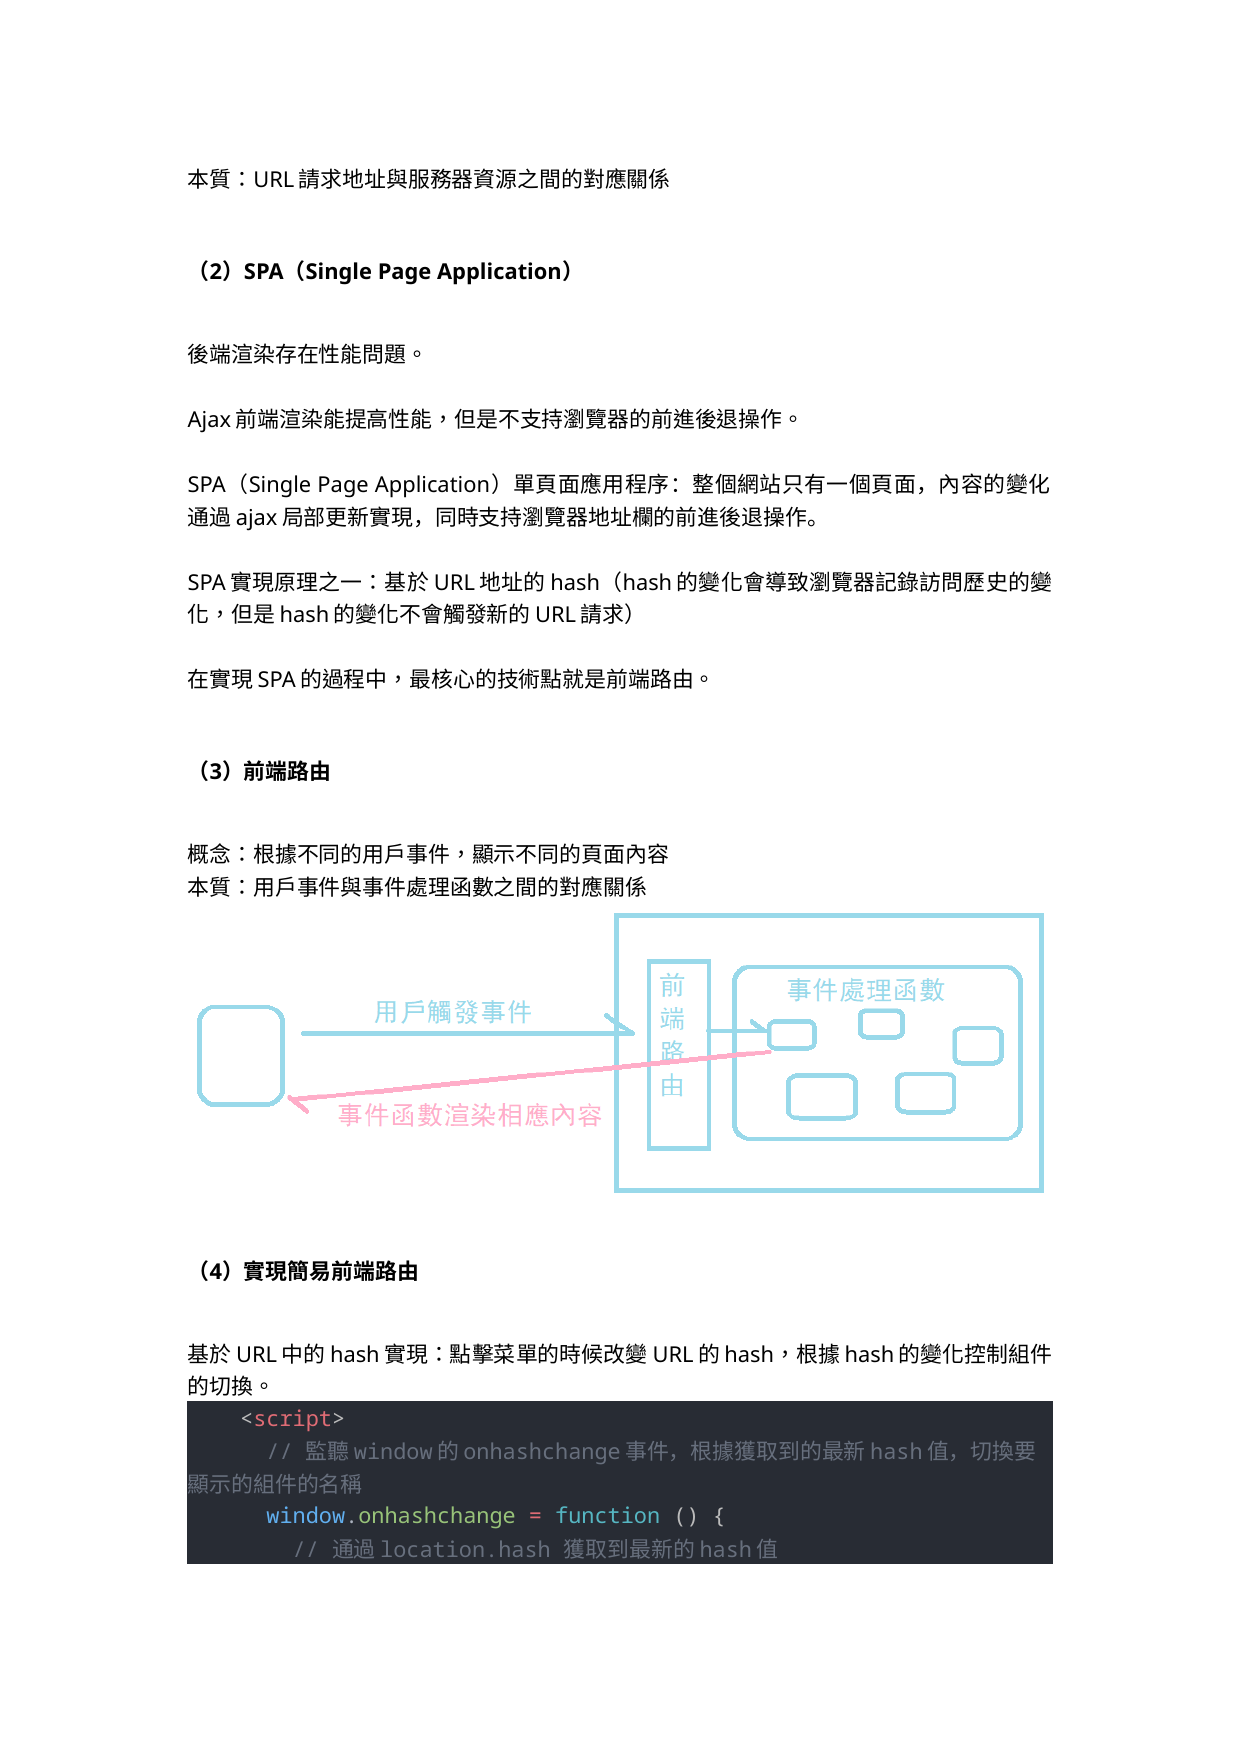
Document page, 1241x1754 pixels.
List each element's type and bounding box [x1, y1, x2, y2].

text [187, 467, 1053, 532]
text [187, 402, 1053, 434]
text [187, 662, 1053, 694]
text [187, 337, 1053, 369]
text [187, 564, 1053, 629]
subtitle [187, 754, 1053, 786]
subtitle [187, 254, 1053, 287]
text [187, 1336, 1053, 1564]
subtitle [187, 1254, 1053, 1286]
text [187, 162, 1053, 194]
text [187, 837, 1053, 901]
picture [187, 901, 1053, 1202]
